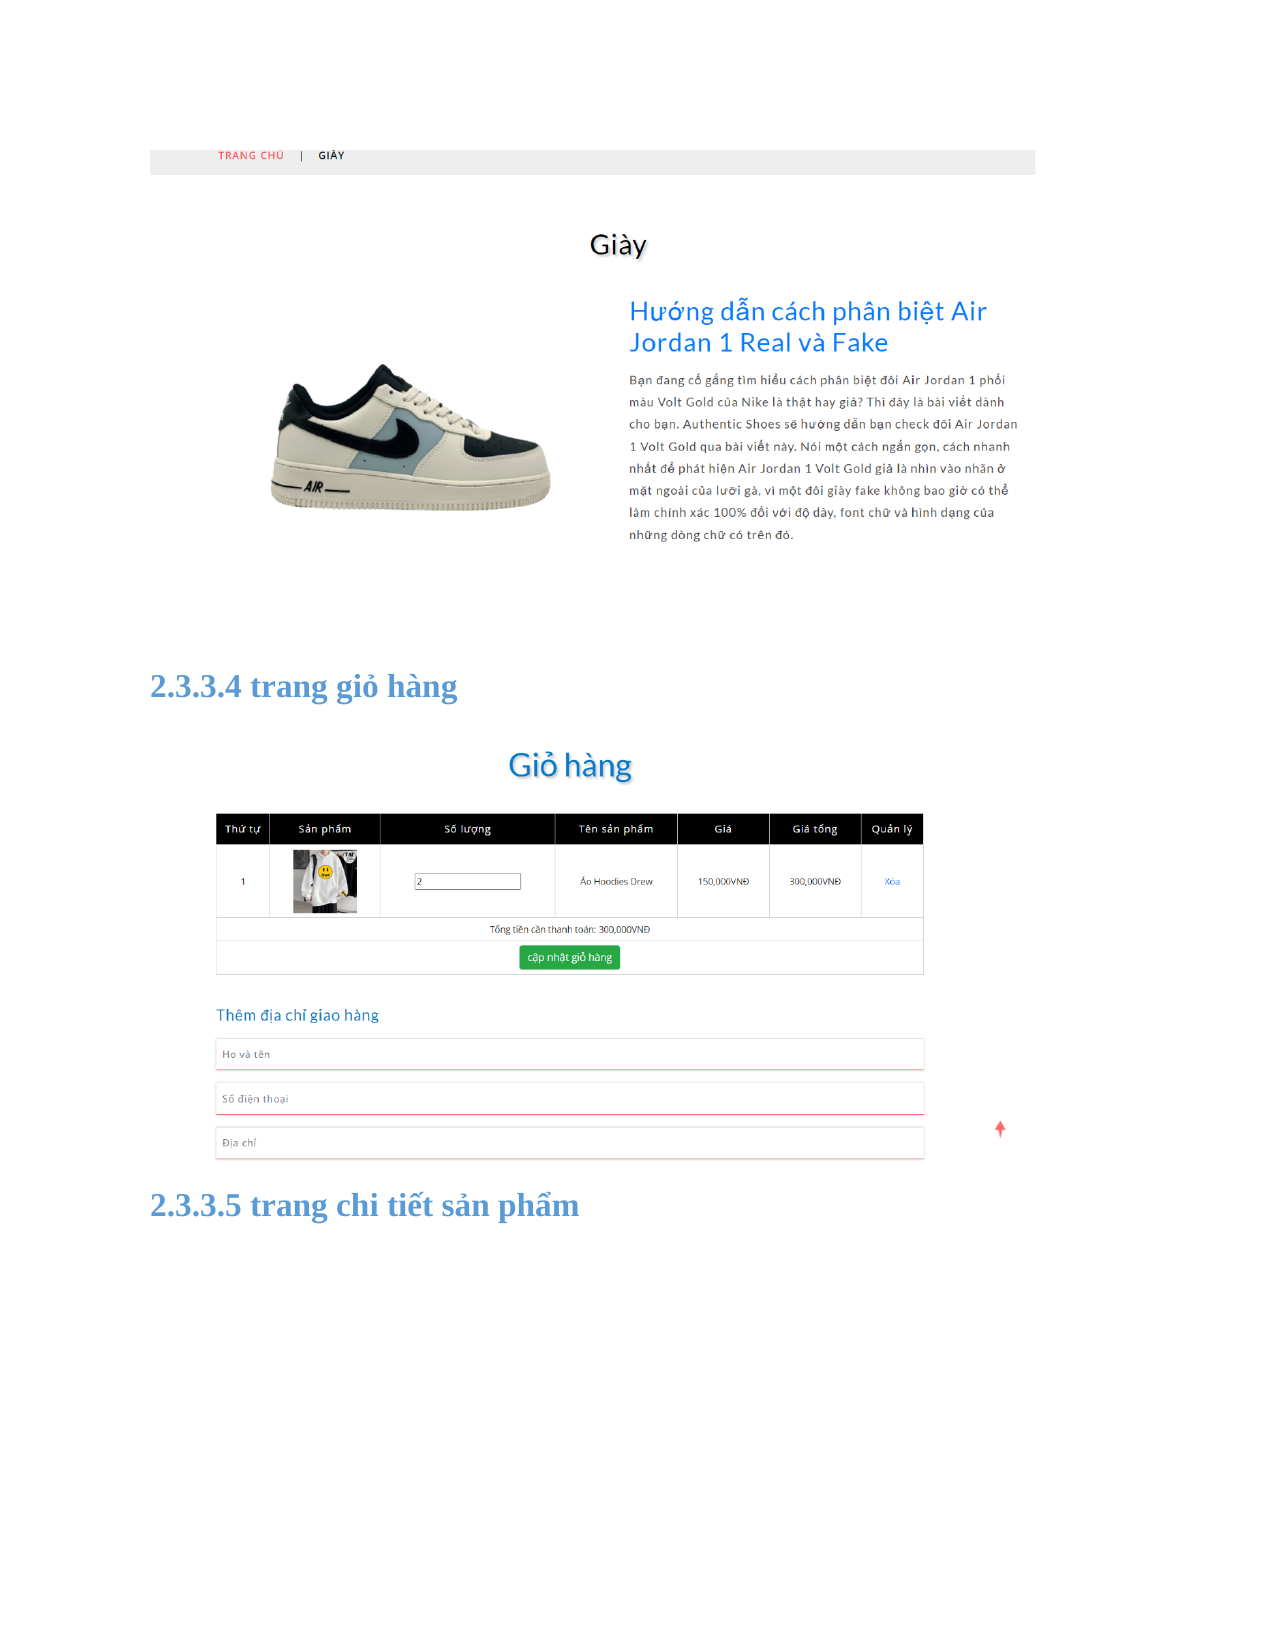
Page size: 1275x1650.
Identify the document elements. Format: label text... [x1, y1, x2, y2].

subtitle 2.3.3.5 trang chi tiết sản phẩm [150, 1185, 1125, 1223]
picture [150, 721, 1013, 1169]
picture [150, 150, 1036, 595]
subtitle 2.3.3.4 trang giỏ hàng [150, 667, 1125, 705]
